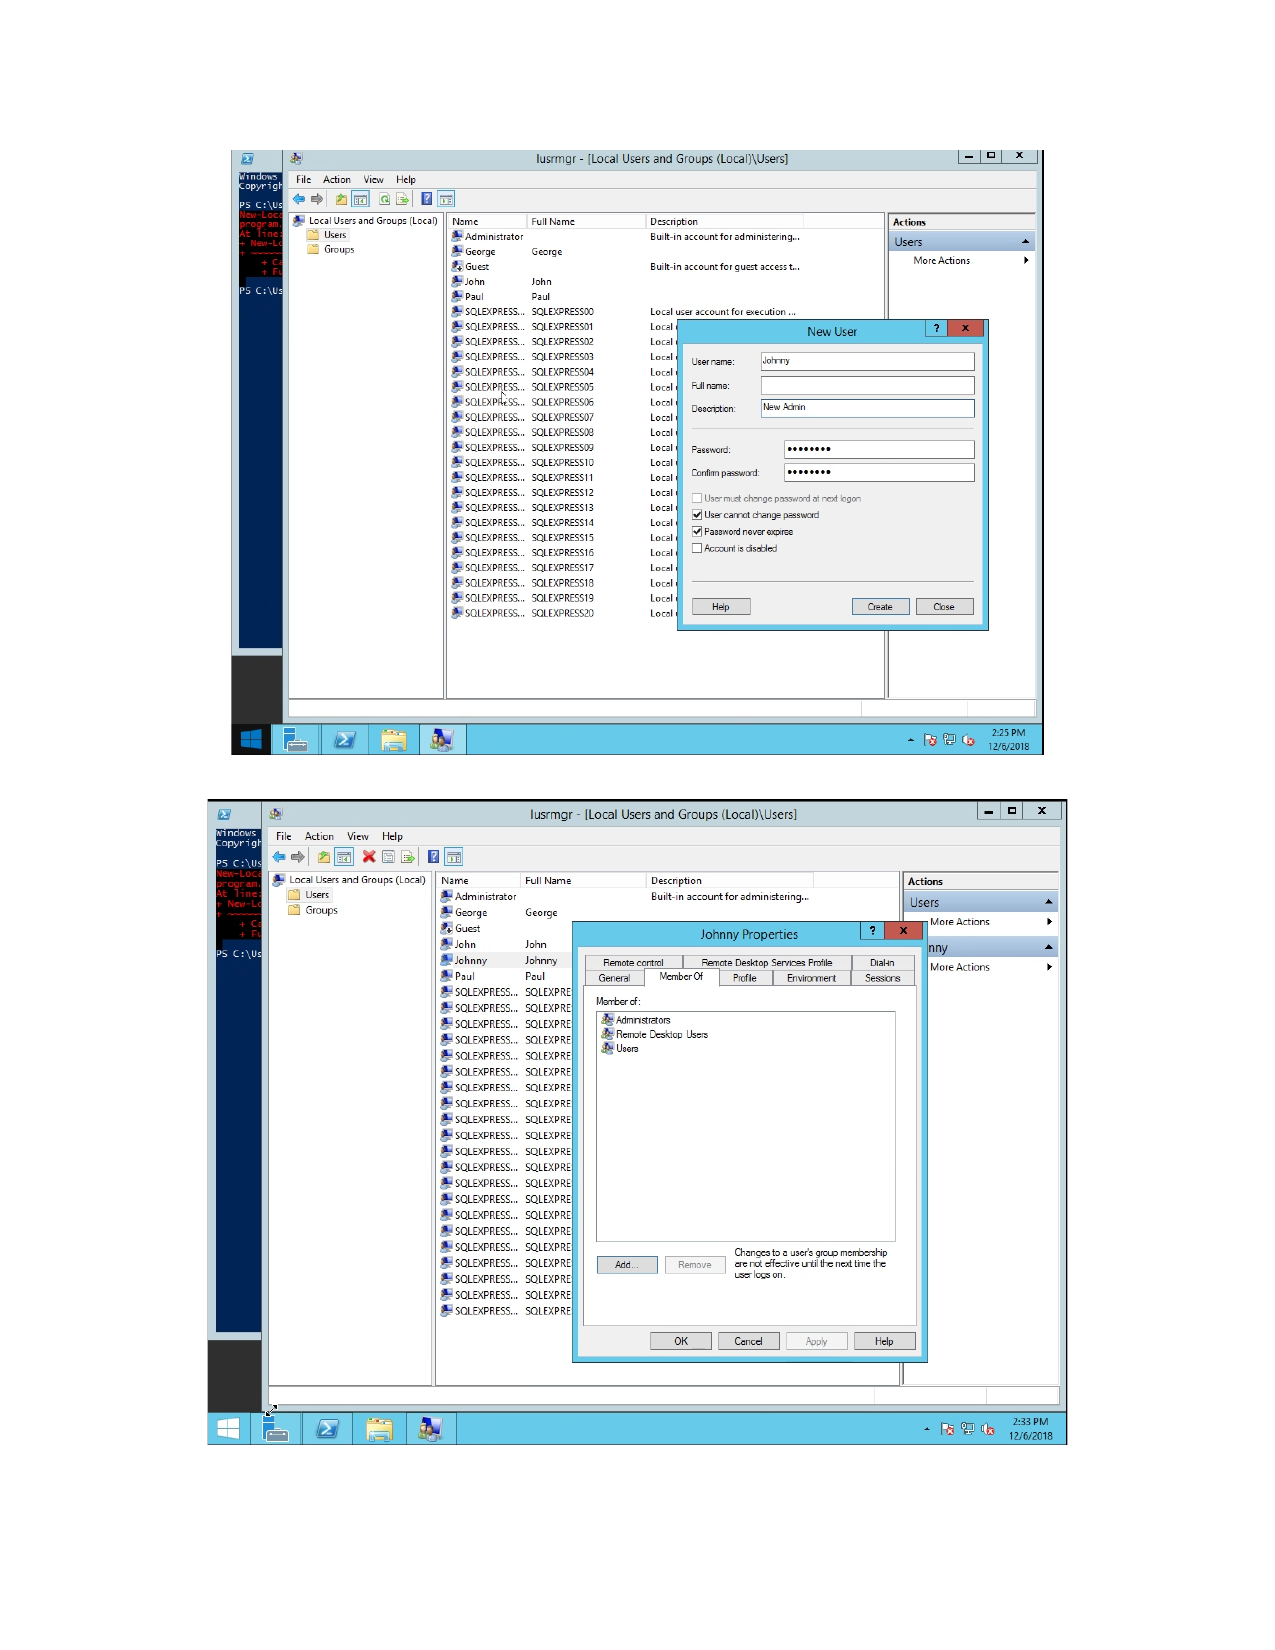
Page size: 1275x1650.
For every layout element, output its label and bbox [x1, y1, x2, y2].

picture [207, 799, 1068, 1445]
picture [231, 150, 1044, 755]
